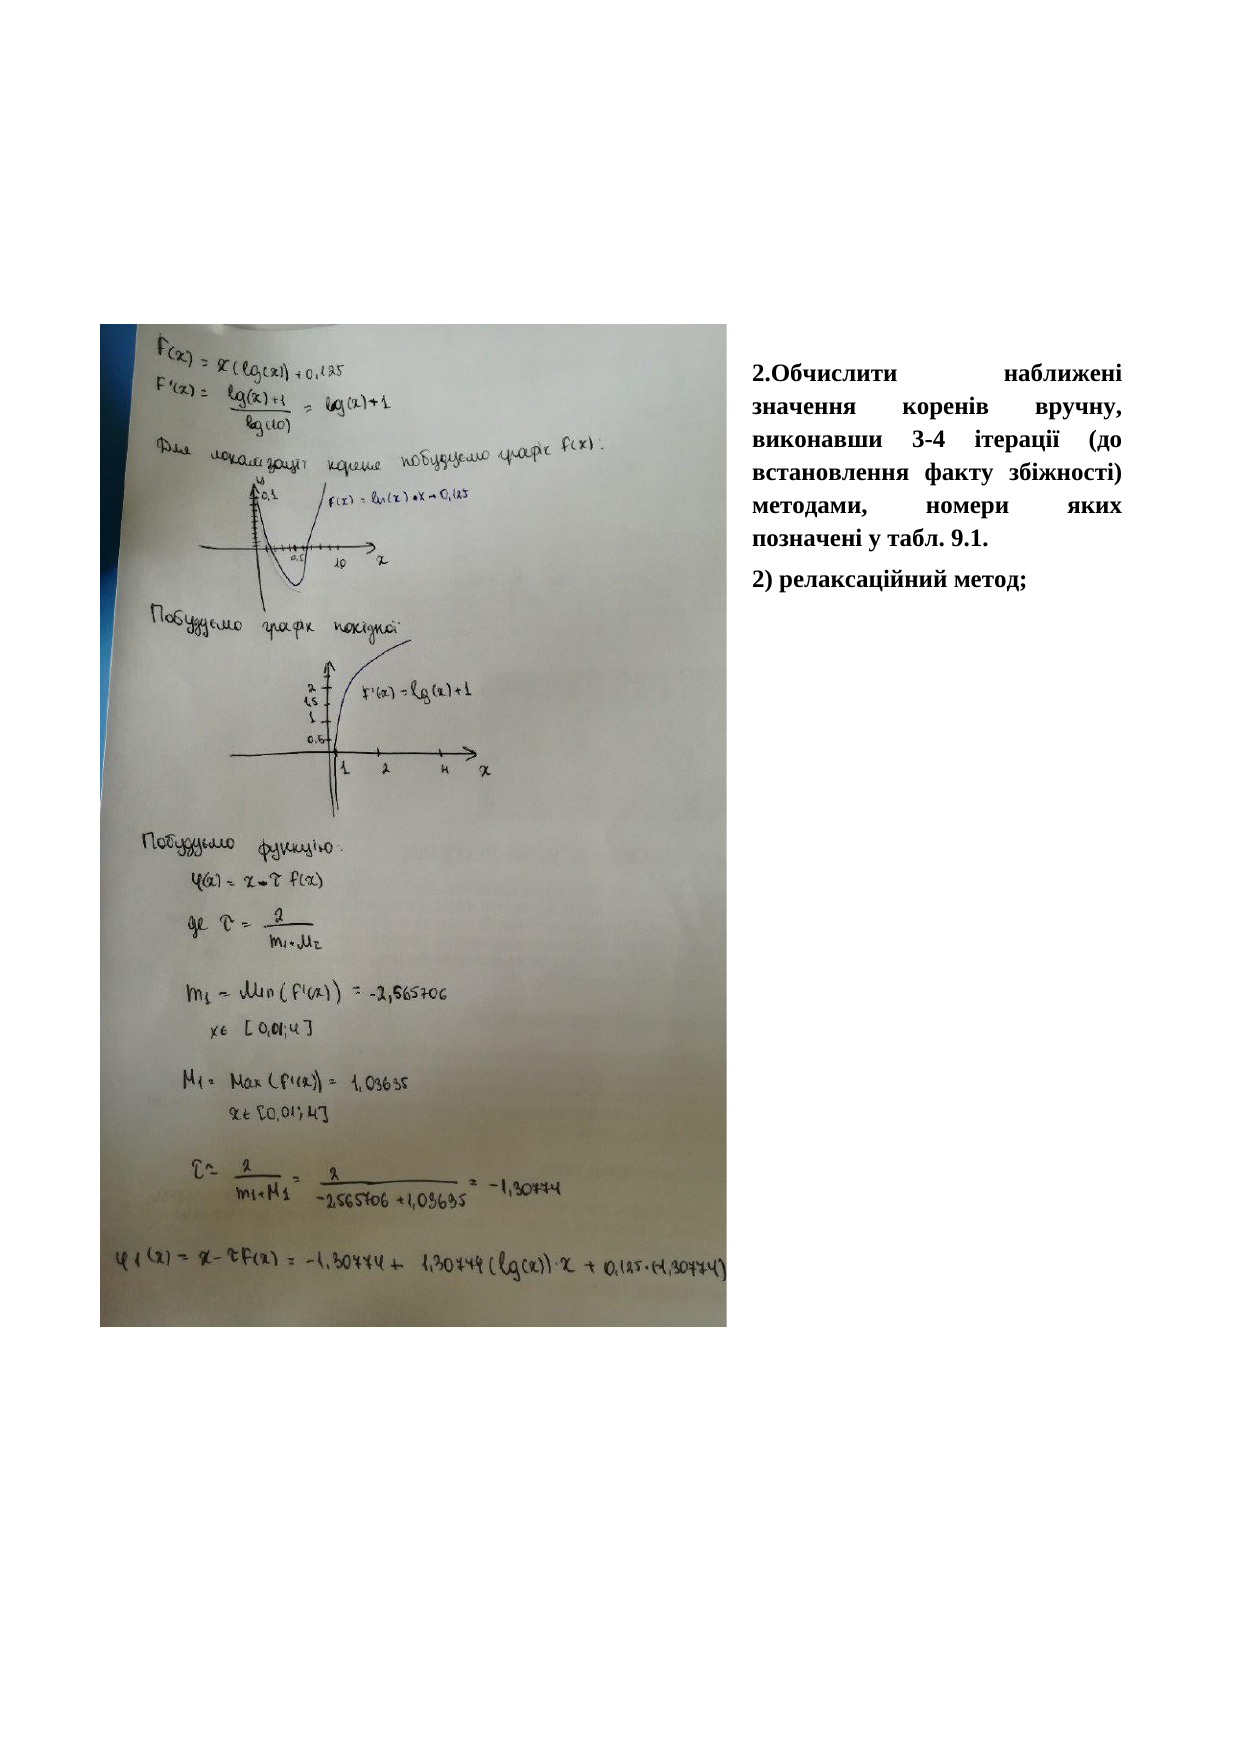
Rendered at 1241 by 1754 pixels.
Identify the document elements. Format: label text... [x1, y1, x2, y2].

text 2.Обчислити наближені значення коренів вручну, виконавши 3-4 ітерації (до встановлення факту збіжності) методами, номери яких позначені у табл. 9.1. [726, 358, 1122, 552]
text 2) релаксаційний метод; [726, 556, 1122, 593]
picture [100, 325, 726, 1324]
